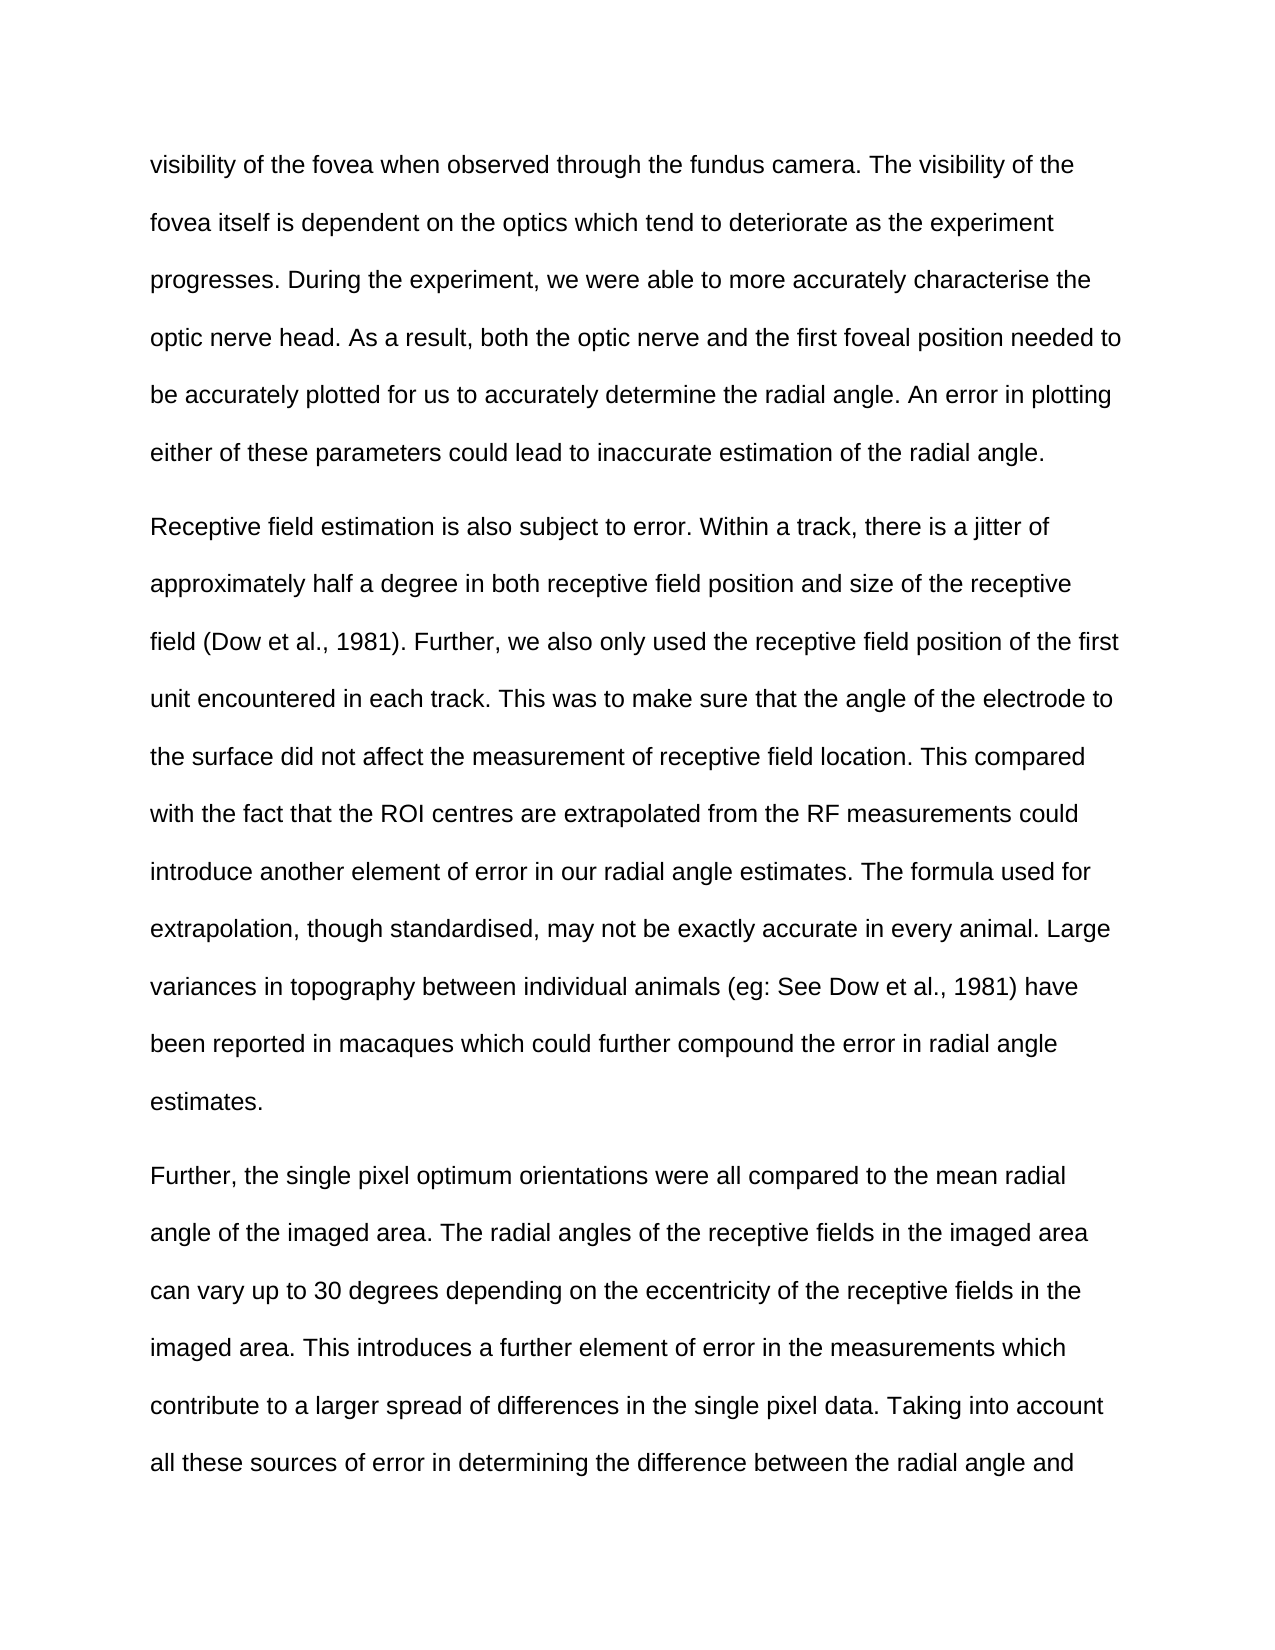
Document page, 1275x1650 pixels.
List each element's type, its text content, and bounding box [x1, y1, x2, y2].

text Receptive field estimation is also subject to error. Within a track, there is a jitter of approximately half a degree in both receptive field position and size of the receptive field (Dow et al., 1981). Further, we also only used the receptive field position of the first unit encountered in each track. This was to make sure that the angle of the electrode to the surface did not affect the measurement of receptive field location. This compared with the fact that the ROI centres are extrapolated from the RF measurements could introduce another element of error in our radial angle estimates. The formula used for extrapolation, though standardised, may not be exactly accurate in every animal. Large variances in topography between individual animals (eg: See Dow et al., 1981) have been reported in macaques which could further compound the error in radial angle estimates. [150, 512, 1125, 1115]
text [150, 1161, 1125, 1477]
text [150, 150, 1125, 466]
